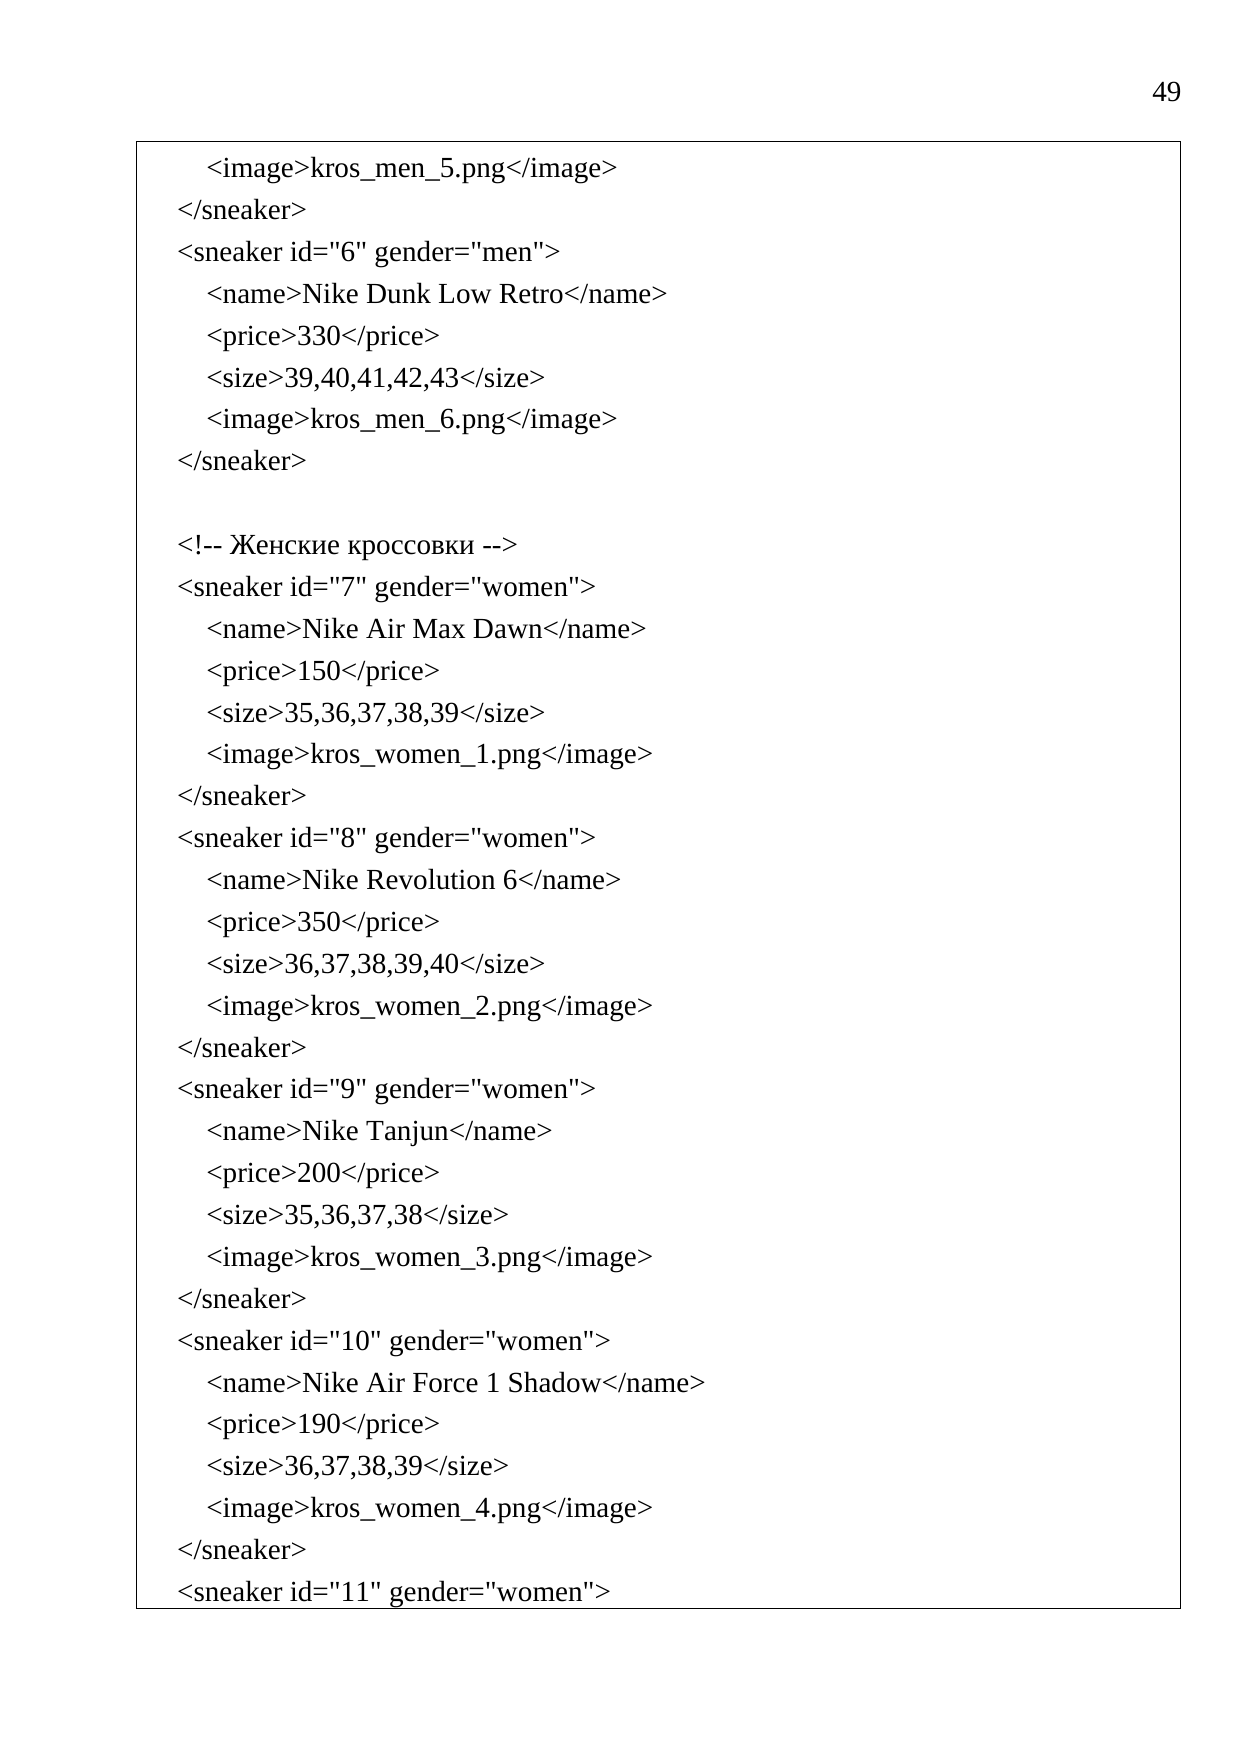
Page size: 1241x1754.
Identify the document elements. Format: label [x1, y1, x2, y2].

table_header [137, 142, 1180, 1608]
